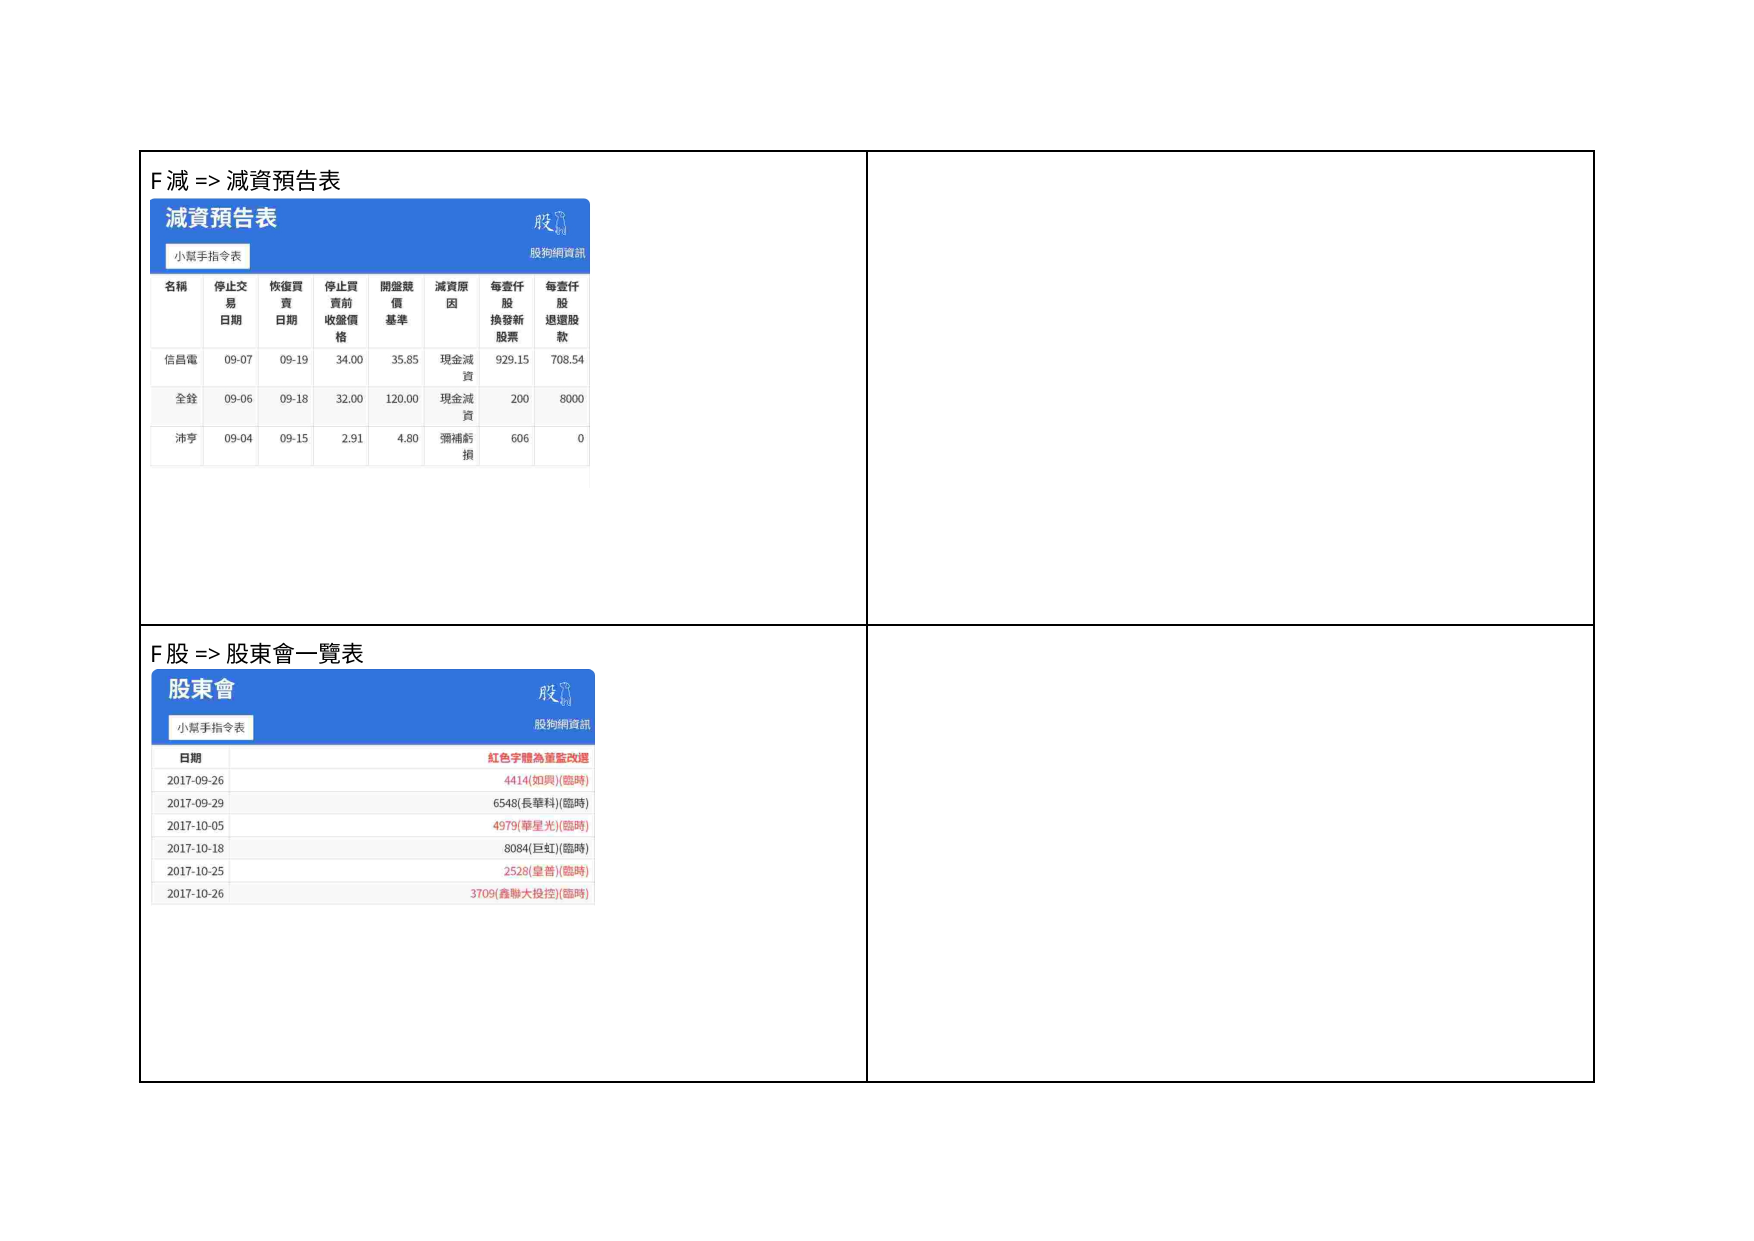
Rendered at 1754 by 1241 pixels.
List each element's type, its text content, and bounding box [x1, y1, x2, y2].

picture [150, 195, 597, 488]
table_cell [868, 152, 1593, 623]
picture [150, 669, 597, 906]
table_cell F減 => 減資預告表 [141, 152, 866, 623]
table_cell [868, 626, 1593, 1081]
table_cell F股 => 股東會一覽表 [141, 626, 866, 1081]
